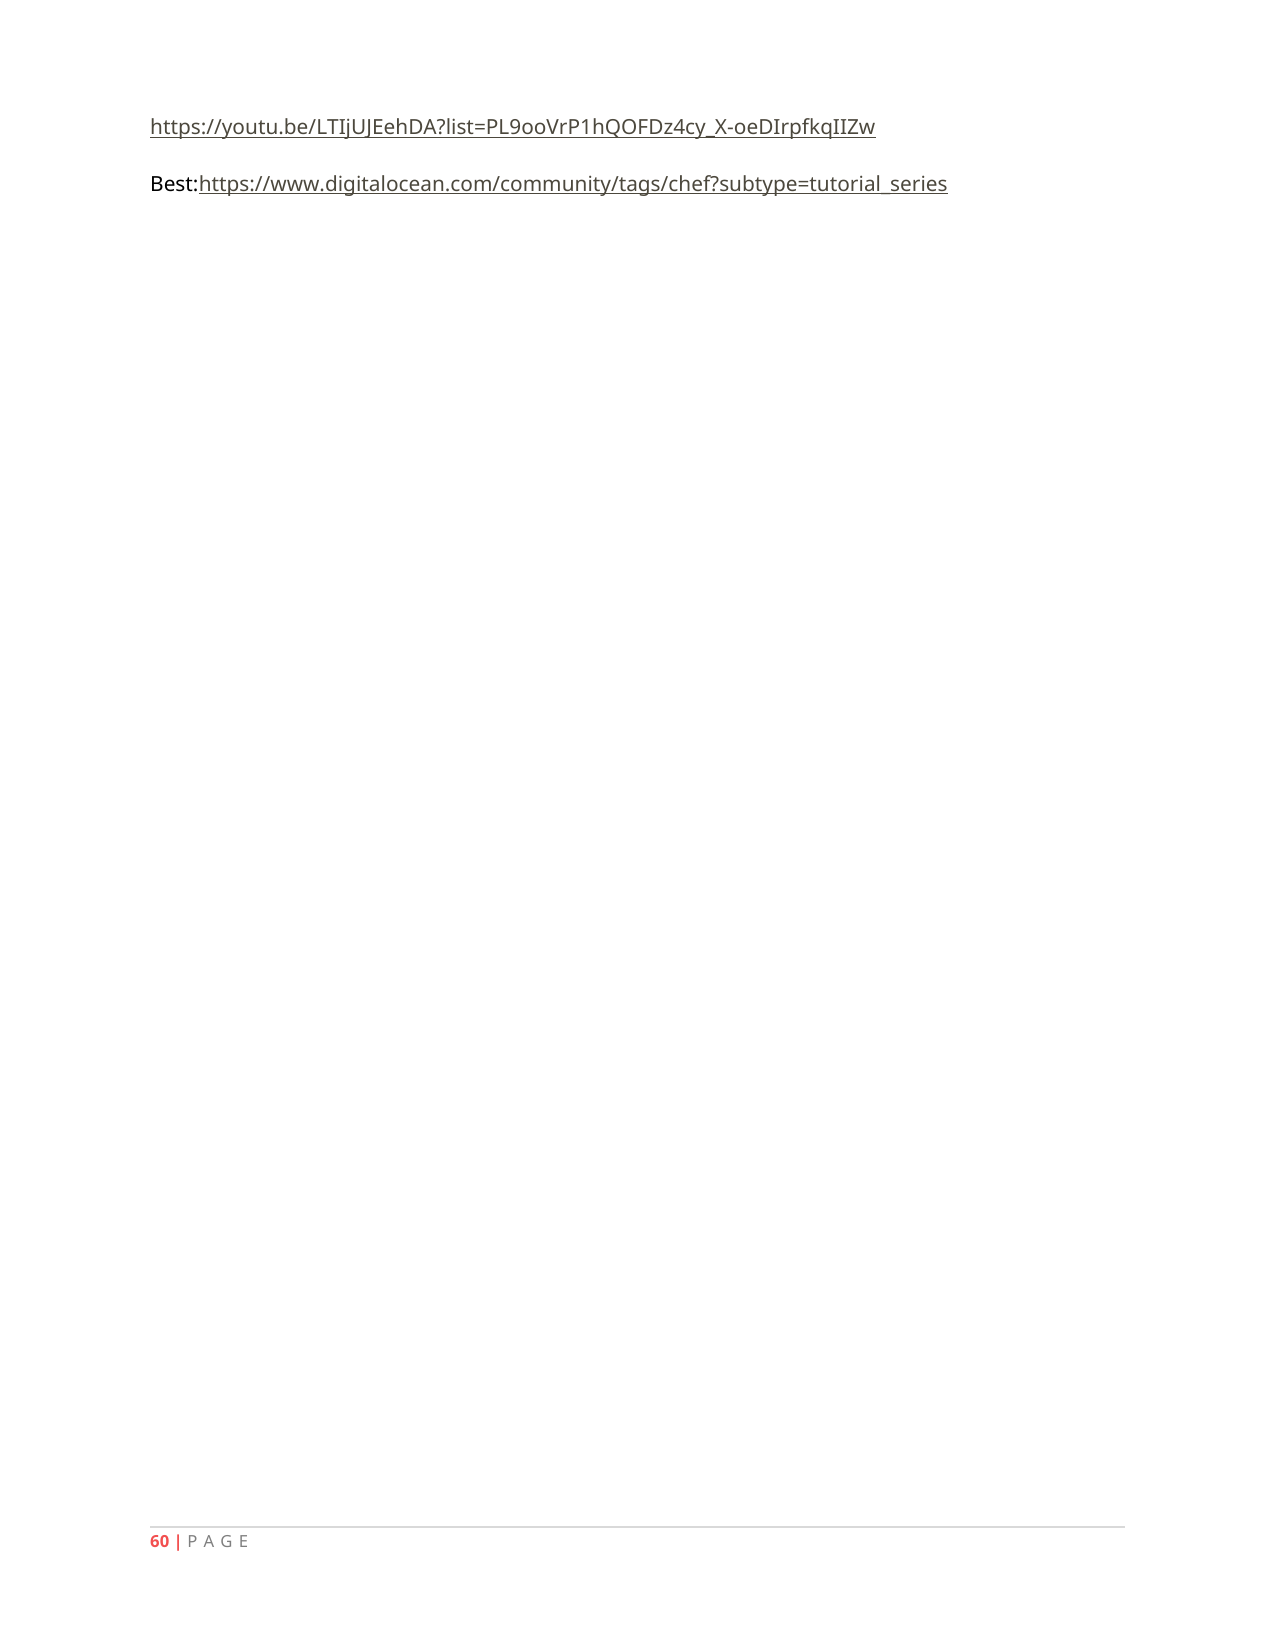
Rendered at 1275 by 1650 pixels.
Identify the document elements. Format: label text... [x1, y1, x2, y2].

text Best:https://www.digitalocean.com/community/tags/chef?subtype=tutorial_series [150, 169, 1125, 197]
text https://youtu.be/LTIjUJEehDA?list=PL9ooVrP1hQOFDz4cy_X-oeDIrpfkqIIZw [150, 112, 1125, 141]
